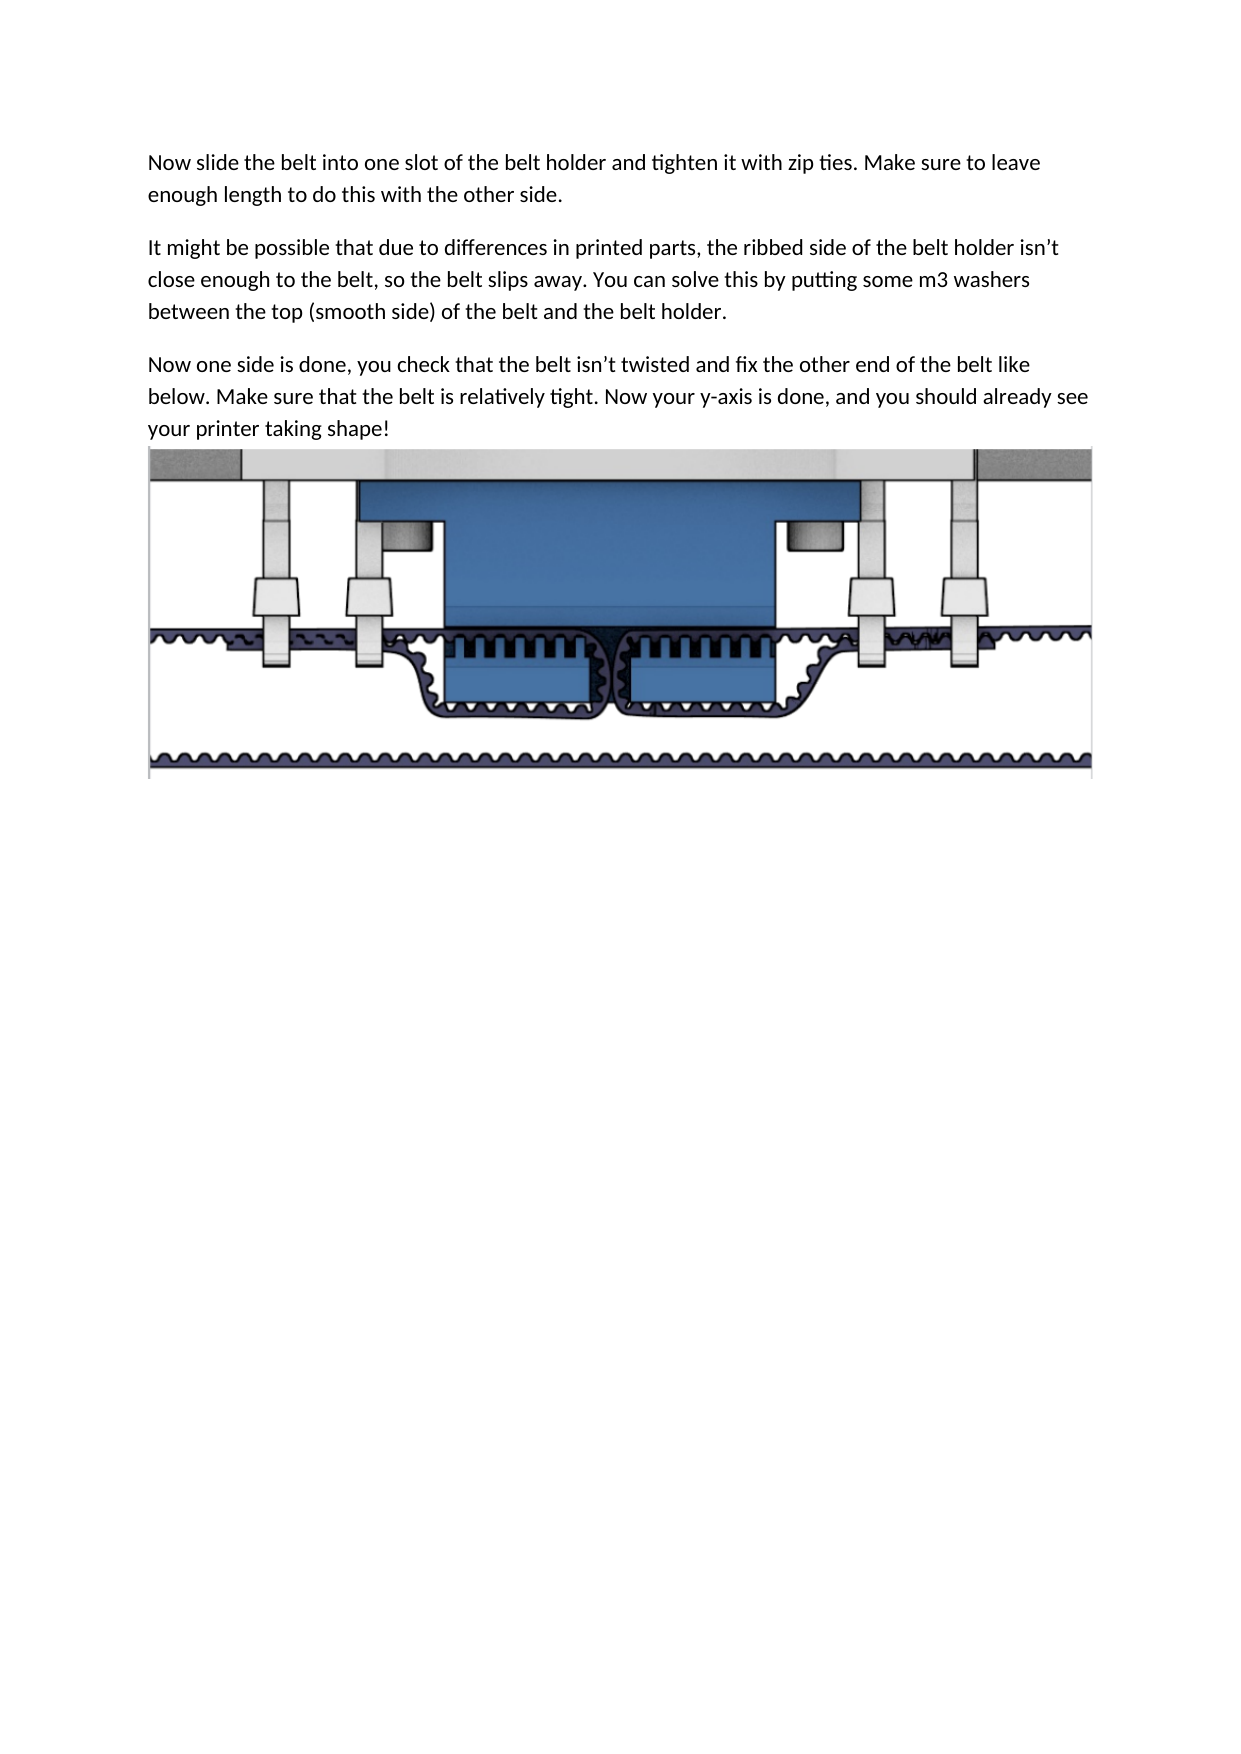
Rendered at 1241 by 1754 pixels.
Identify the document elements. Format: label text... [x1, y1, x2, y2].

text Now one side is done, you check that the belt isn’t twisted and fix the other end of the belt like below. Make sure that the belt is relatively tight. Now your y-axis is done, and you should already see your printer taking shape! [148, 350, 1093, 446]
text Now slide the belt into one slot of the belt holder and tighten it with zip ties. Make sure to leave enough length to do this with the other side. [148, 148, 1093, 208]
picture [147, 446, 1093, 779]
text It might be possible that due to differences in printed parts, the ribbed side of the belt holder isn’t close enough to the belt, so the belt slips away. You can solve this by putting some m3 washers between the top (smooth side) of the belt and the belt holder. [148, 233, 1093, 325]
